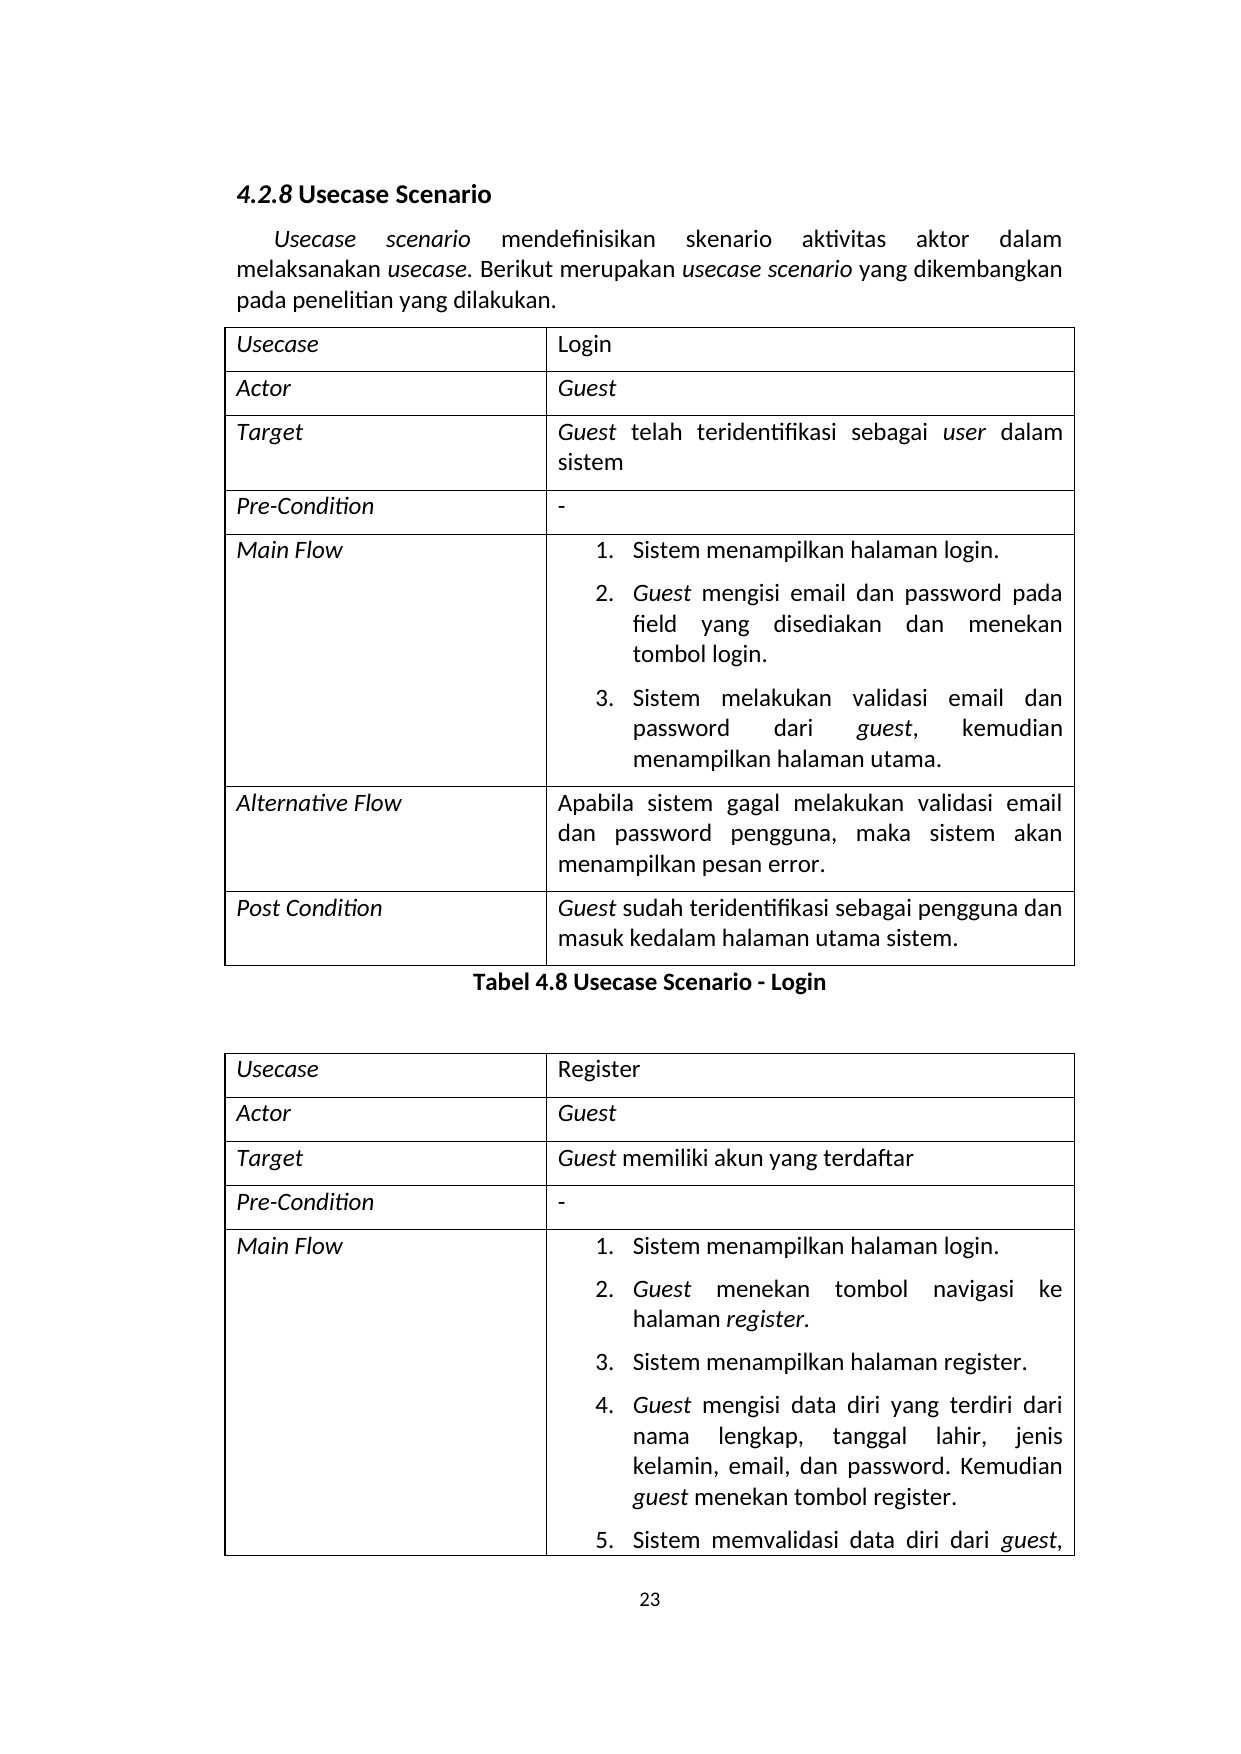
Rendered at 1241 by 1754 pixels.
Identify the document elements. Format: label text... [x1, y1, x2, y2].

table_cell Pre-Condition [226, 1186, 546, 1229]
table_cell Main Flow [226, 1230, 546, 1554]
table_cell Alternative Flow [226, 787, 546, 891]
table_cell Guest [547, 1098, 1074, 1141]
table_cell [547, 1230, 1074, 1554]
table_header Usecase [226, 1054, 546, 1097]
text Usecase scenario mendefinisikan skenario aktivitas aktor dalam melaksanakan usecase. Berikut merupakan usecase scenario yang dikembangkan pada penelitian yang dilakukan. [236, 223, 1063, 314]
table_cell Guest sudah teridentifikasi sebagai pengguna dan masuk kedalam halaman utama sistem. [547, 892, 1074, 965]
table_cell Pre-Condition [226, 491, 546, 533]
table_cell Apabila sistem gagal melakukan validasi email dan password pengguna, maka sistem akan menampilkan pesan error. [547, 787, 1074, 891]
table_cell Sistem menampilkan halaman login. Guest mengisi email dan password pada field yang disediakan dan menekan tombol login. Sistem melakukan validasi email dan password dari guest, kemudian menampilkan halaman utama. [547, 535, 1074, 786]
table_cell Target [226, 1142, 546, 1185]
table_cell Target [226, 416, 546, 489]
text Tabel 4.8 Usecase Scenario - Login [236, 966, 1063, 997]
table_header Register [547, 1054, 1074, 1097]
table_cell Main Flow [226, 535, 546, 786]
table_cell Post Condition [226, 892, 546, 965]
table_cell Guest telah teridentifikasi sebagai user dalam sistem [547, 416, 1074, 489]
table_cell Actor [226, 372, 546, 415]
table_header Usecase [226, 328, 546, 371]
table_cell - [547, 1186, 1074, 1229]
table_header Login [547, 328, 1074, 371]
table_cell Guest memiliki akun yang terdaftar [547, 1142, 1074, 1185]
subtitle Usecase Scenario [236, 177, 1063, 210]
table_cell Actor [226, 1098, 546, 1141]
table_cell Guest [547, 372, 1074, 415]
table_cell - [547, 491, 1074, 533]
